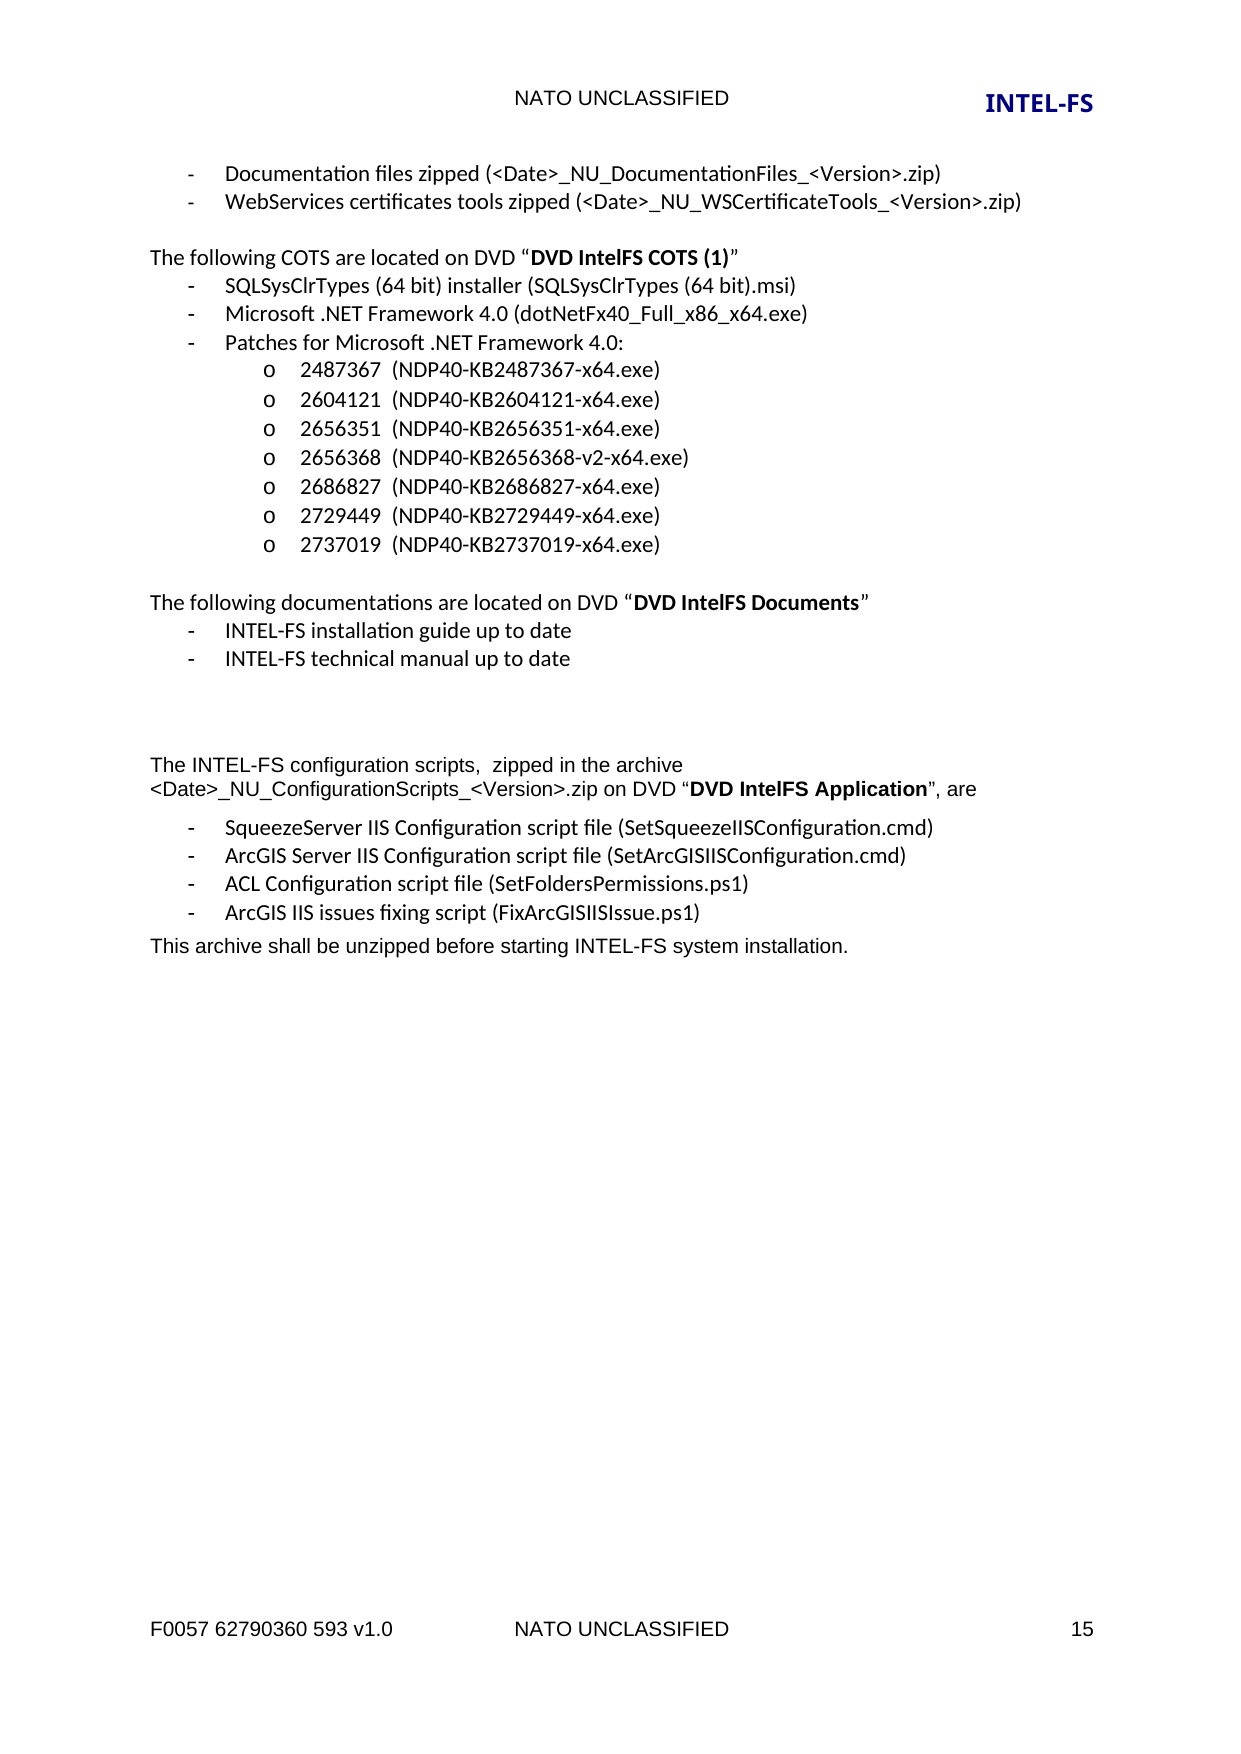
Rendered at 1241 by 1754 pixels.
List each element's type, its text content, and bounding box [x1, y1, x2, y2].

list 2656368 (NDP40-KB2656368-v2-x64.exe) [262, 443, 1090, 472]
list 2604121 (NDP40-KB2604121-x64.exe) [262, 385, 1090, 414]
text This archive shall be unzipped before starting INTEL-FS system installation. [150, 934, 1090, 958]
text The INTEL-FS configuration scripts, zipped in the archive <Date>_NU_ConfigurationScripts_<Version>.zip on DVD “DVD IntelFS Application”, are [150, 753, 1090, 801]
list Documentation files zipped (<Date>_NU_DocumentationFiles_<Version>.zip) [187, 159, 1090, 187]
list ACL Configuration script file (SetFoldersPermissions.ps1) [187, 869, 1090, 898]
list 2729449 (NDP40-KB2729449-x64.exe) [262, 501, 1090, 531]
list Patches for Microsoft .NET Framework 4.0: [187, 328, 1090, 356]
list INTEL-FS installation guide up to date [187, 616, 1090, 644]
list SQLSysClrTypes (64 bit) installer (SQLSysClrTypes (64 bit).msi) [187, 272, 1090, 299]
list The following COTS are located on DVD “DVD IntelFS COTS (1)” [150, 243, 1090, 272]
list 2737019 (NDP40-KB2737019-x64.exe) [262, 531, 1090, 560]
list INTEL-FS technical manual up to date [187, 644, 1090, 672]
list WebServices certificates tools zipped (<Date>_NU_WSCertificateTools_<Version>.zip) [187, 187, 1090, 216]
list Microsoft .NET Framework 4.0 (dotNetFx40_Full_x86_x64.exe) [187, 299, 1090, 328]
list The following documentations are located on DVD “DVD IntelFS Documents” [150, 588, 1090, 616]
list SqueezeServer IIS Configuration script file (SetSqueezeIISConfiguration.cmd) [187, 813, 1090, 842]
list ArcGIS IIS issues fixing script (FixArcGISIISIssue.ps1) [187, 898, 1090, 926]
list 2656351 (NDP40-KB2656351-x64.exe) [262, 414, 1090, 443]
list 2487367 (NDP40-KB2487367-x64.exe) [262, 356, 1090, 385]
list ArcGIS Server IIS Configuration script file (SetArcGISIISConfiguration.cmd) [187, 842, 1090, 869]
list 2686827 (NDP40-KB2686827-x64.exe) [262, 472, 1090, 501]
